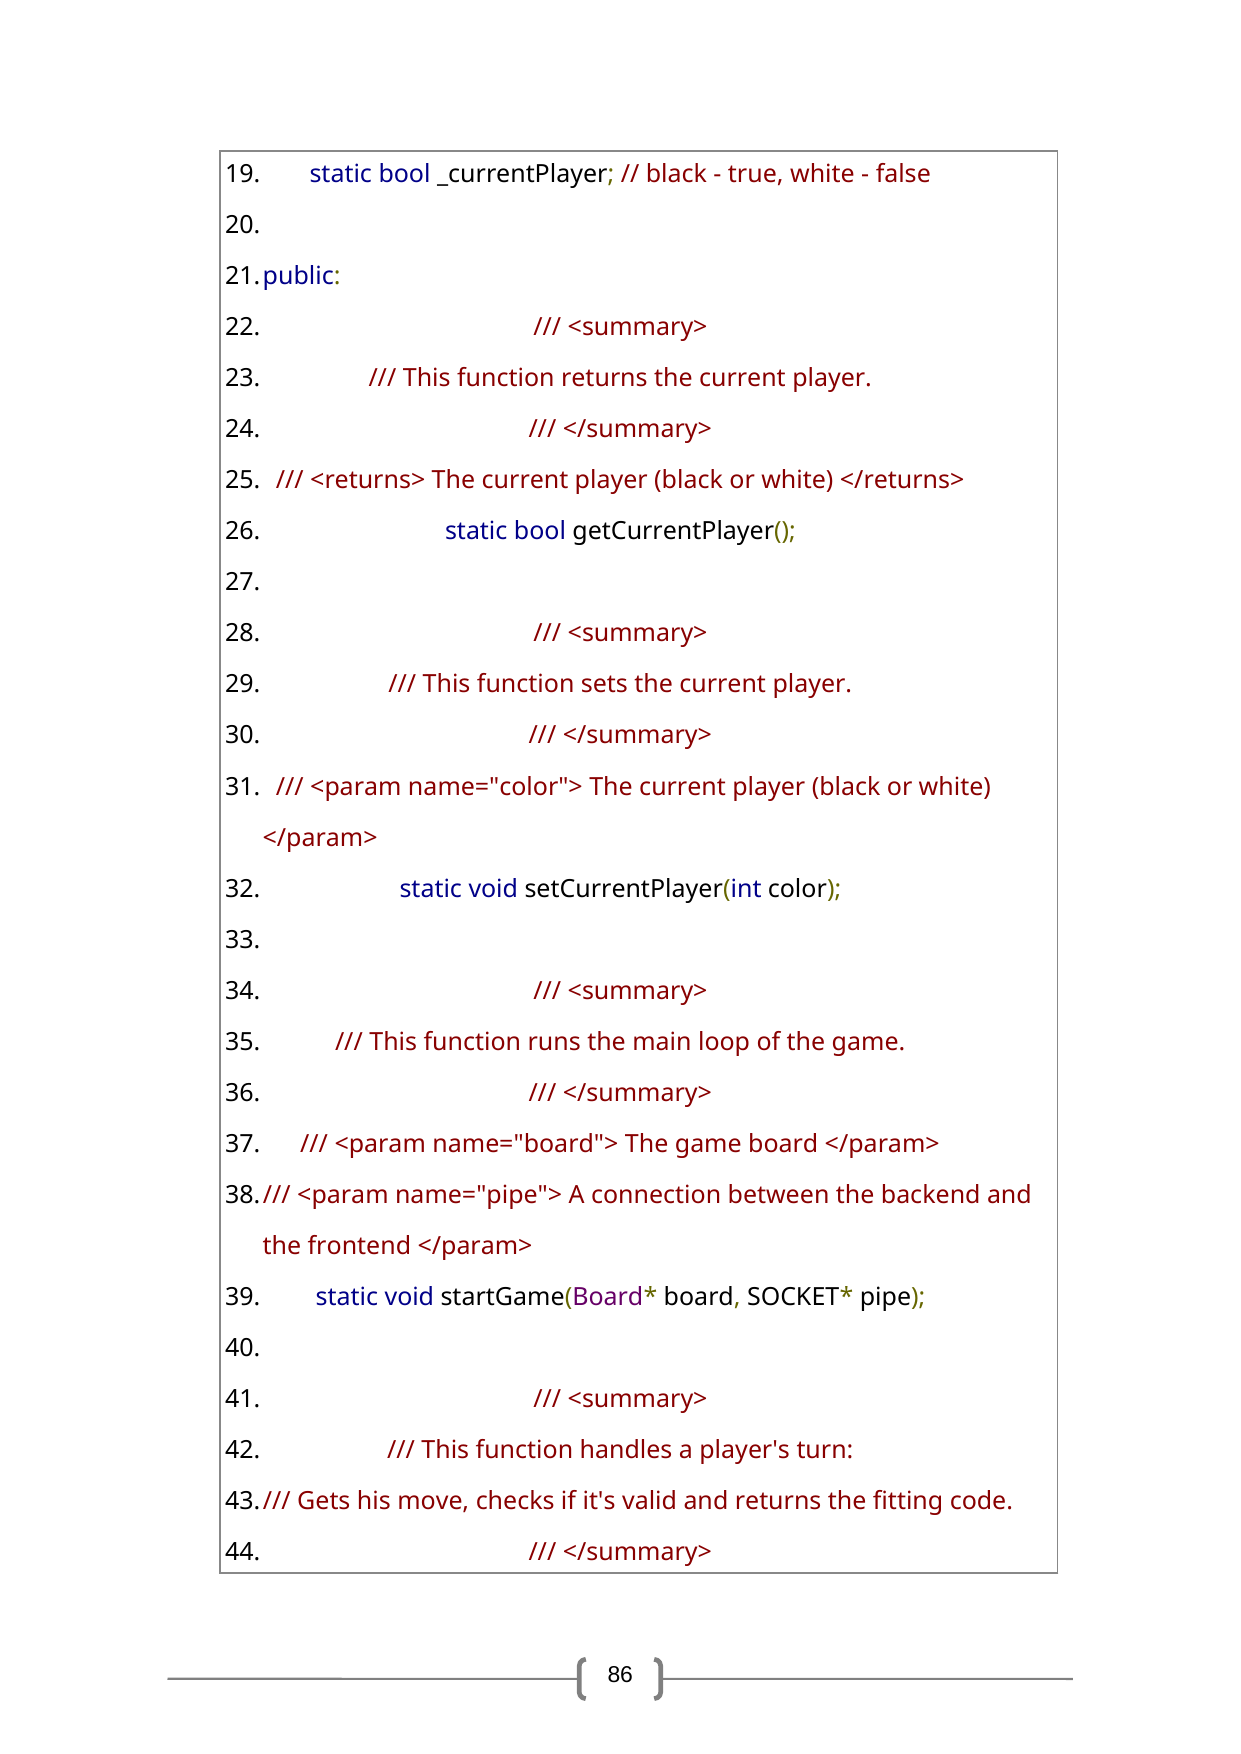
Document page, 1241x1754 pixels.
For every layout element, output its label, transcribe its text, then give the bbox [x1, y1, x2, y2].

list static bool getCurrentPlayer(); [221, 507, 1057, 547]
list /// Gets his move, checks if it's valid and returns the fitting code. [221, 1477, 1057, 1517]
list /// This function runs the main loop of the game. [221, 1018, 1057, 1057]
list /// <summary> [221, 609, 1057, 649]
list /// <param name="pipe"> A connection between the backend and the frontend </param> [221, 1171, 1057, 1262]
list /// This function handles a player's turn: [221, 1426, 1057, 1466]
list /// <returns> The current player (black or white) </returns> [221, 456, 1057, 496]
list /// This function sets the current player. [221, 660, 1057, 700]
list /// </summary> [221, 405, 1057, 445]
list /// <summary> [221, 303, 1057, 343]
list static bool _currentPlayer; // black - true, white - false [221, 152, 1057, 190]
list /// </summary> [221, 711, 1057, 751]
list static void startGame(Board* board, SOCKET* pipe); [221, 1273, 1057, 1313]
list static void setCurrentPlayer(int color); [221, 864, 1057, 904]
list /// <summary> [221, 1375, 1057, 1415]
list /// <param name="board"> The game board </param> [221, 1120, 1057, 1159]
list /// </summary> [221, 1528, 1057, 1572]
list public: [221, 252, 1057, 292]
list /// <param name="color"> The current player (black or white) </param> [221, 762, 1057, 853]
list /// This function returns the current player. [221, 354, 1057, 394]
list /// </summary> [221, 1069, 1057, 1108]
list /// <summary> [221, 967, 1057, 1006]
